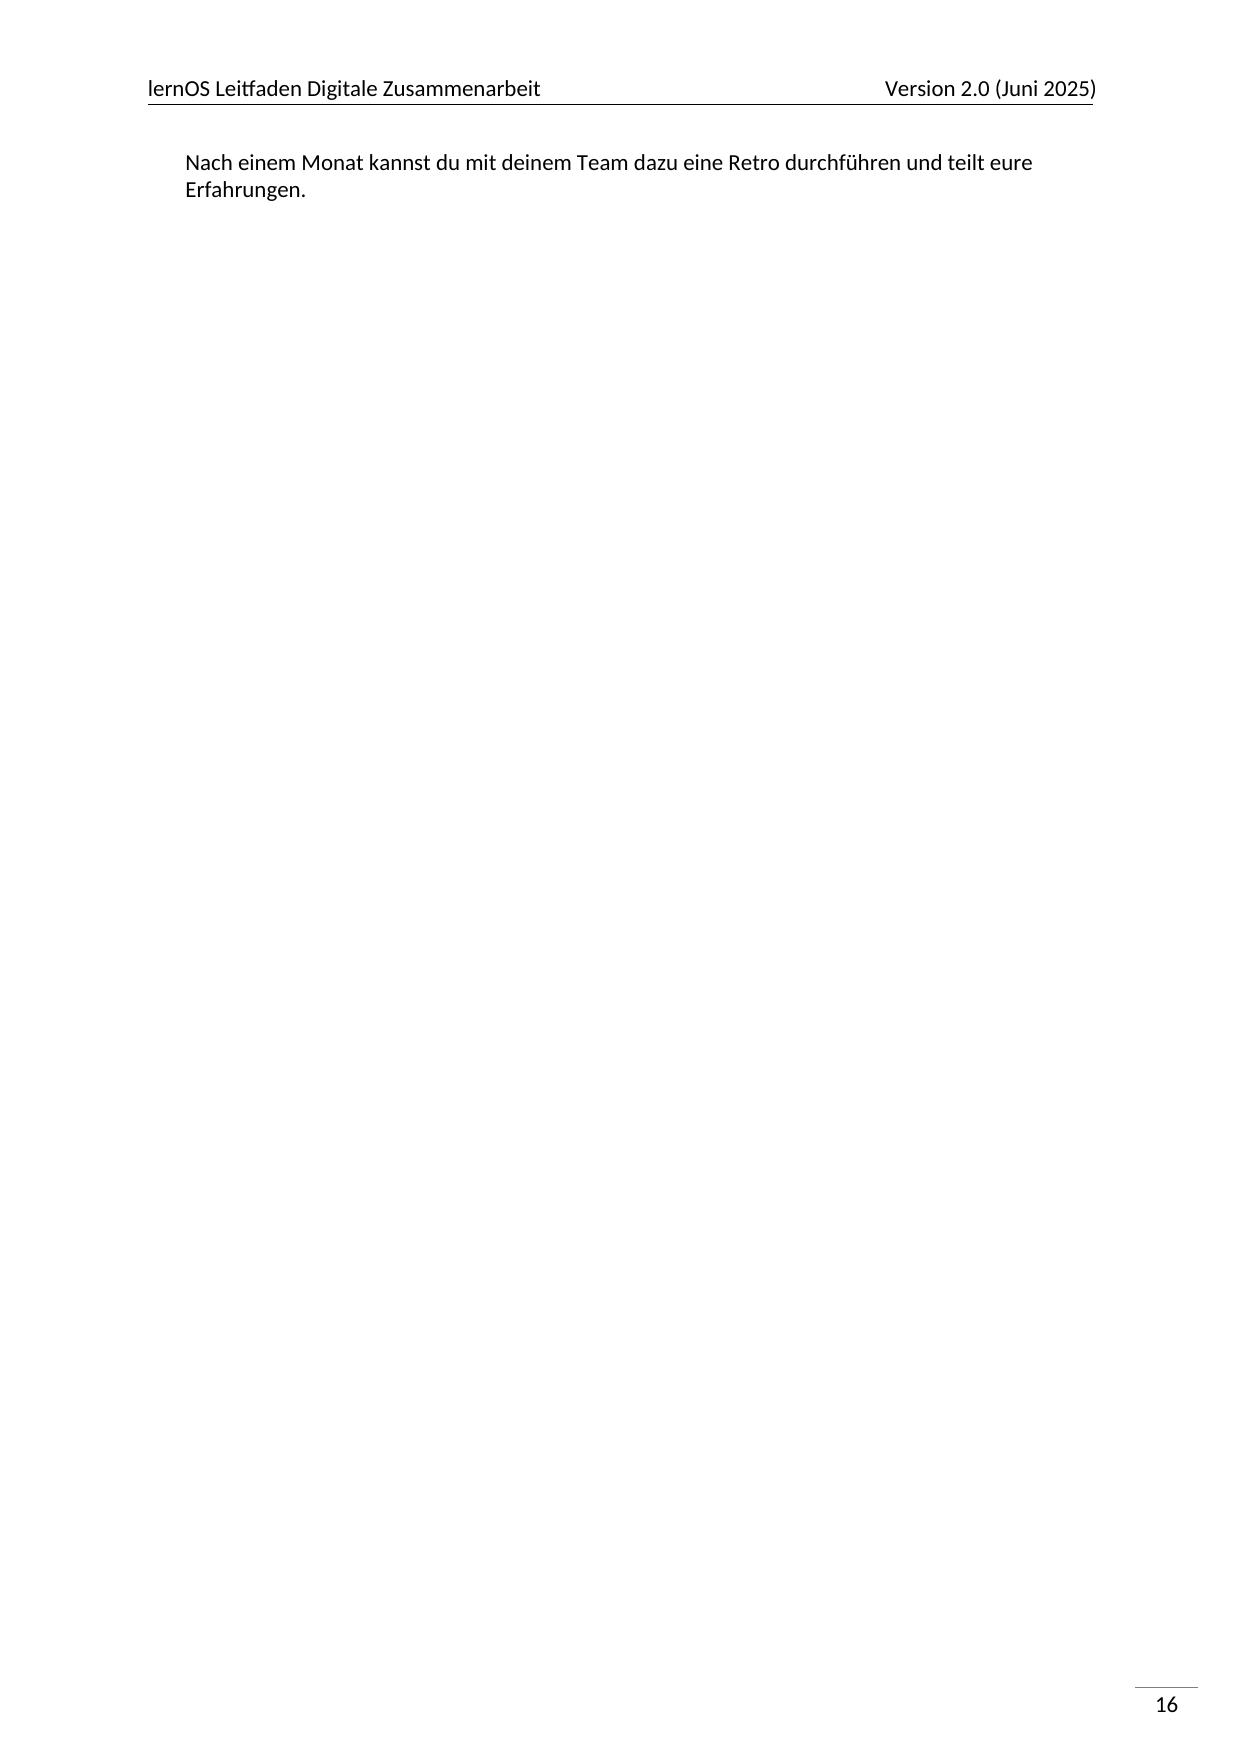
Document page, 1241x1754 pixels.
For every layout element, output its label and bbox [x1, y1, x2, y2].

list [148, 148, 1093, 204]
